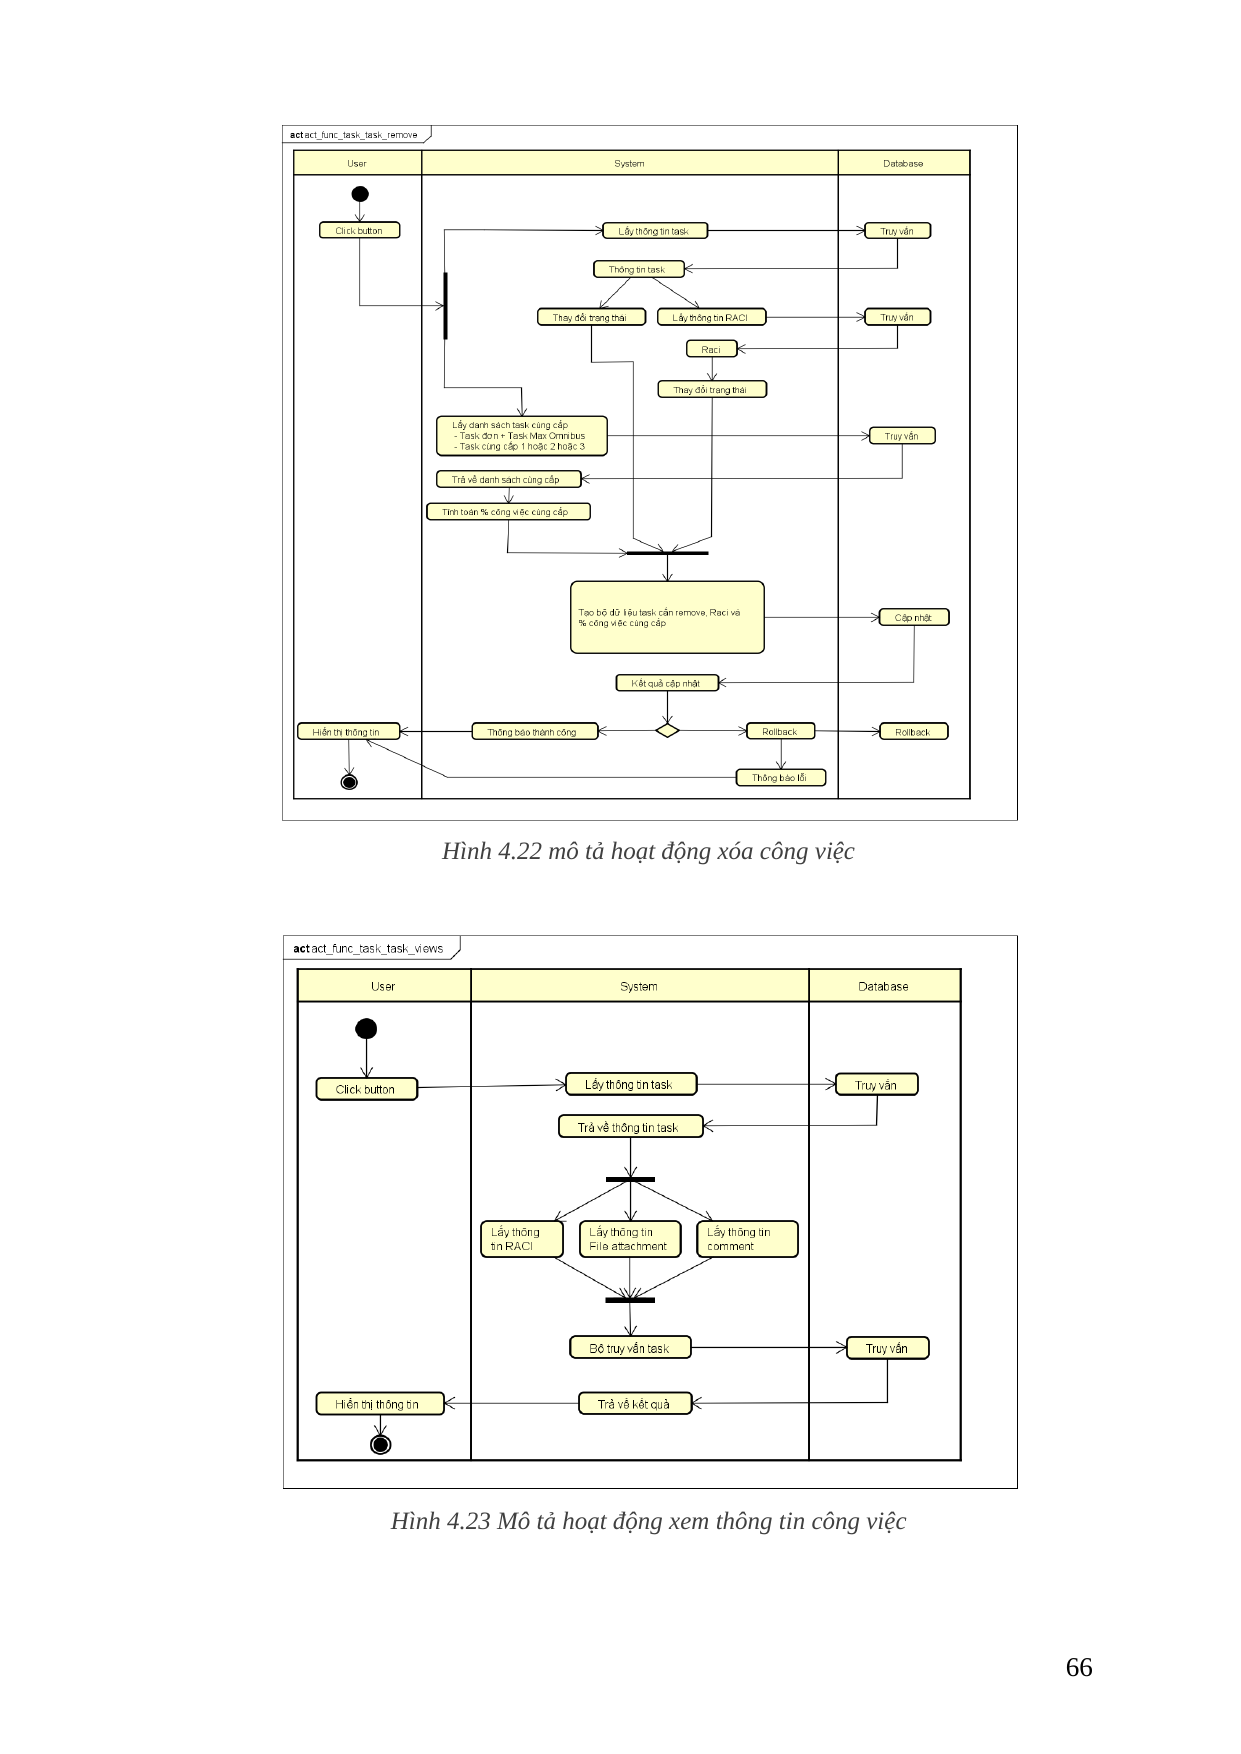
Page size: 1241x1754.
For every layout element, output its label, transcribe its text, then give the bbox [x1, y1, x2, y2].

picture [274, 118, 1025, 827]
picture [273, 926, 1026, 1497]
